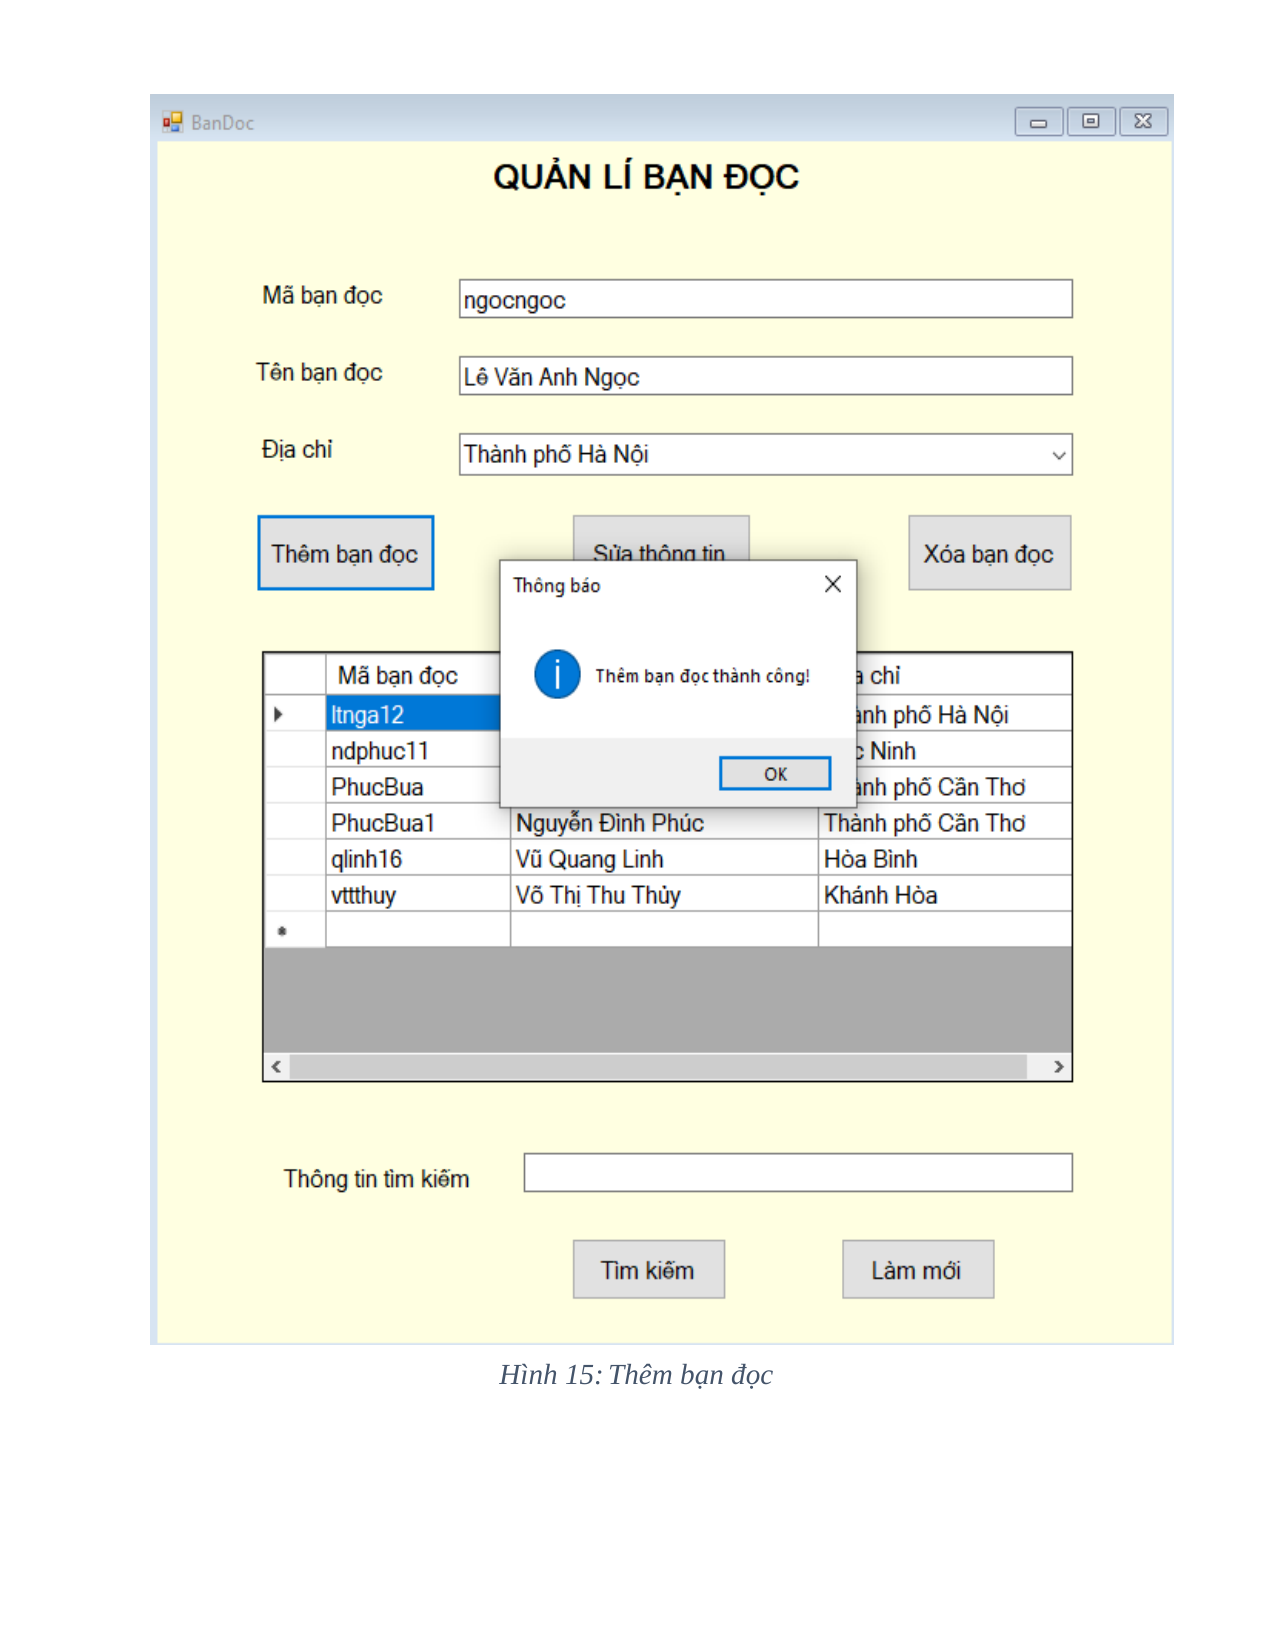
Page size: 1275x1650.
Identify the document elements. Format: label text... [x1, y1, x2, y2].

text Hình 15: Thêm bạn đọc [150, 1357, 1125, 1391]
picture [150, 94, 1174, 1345]
